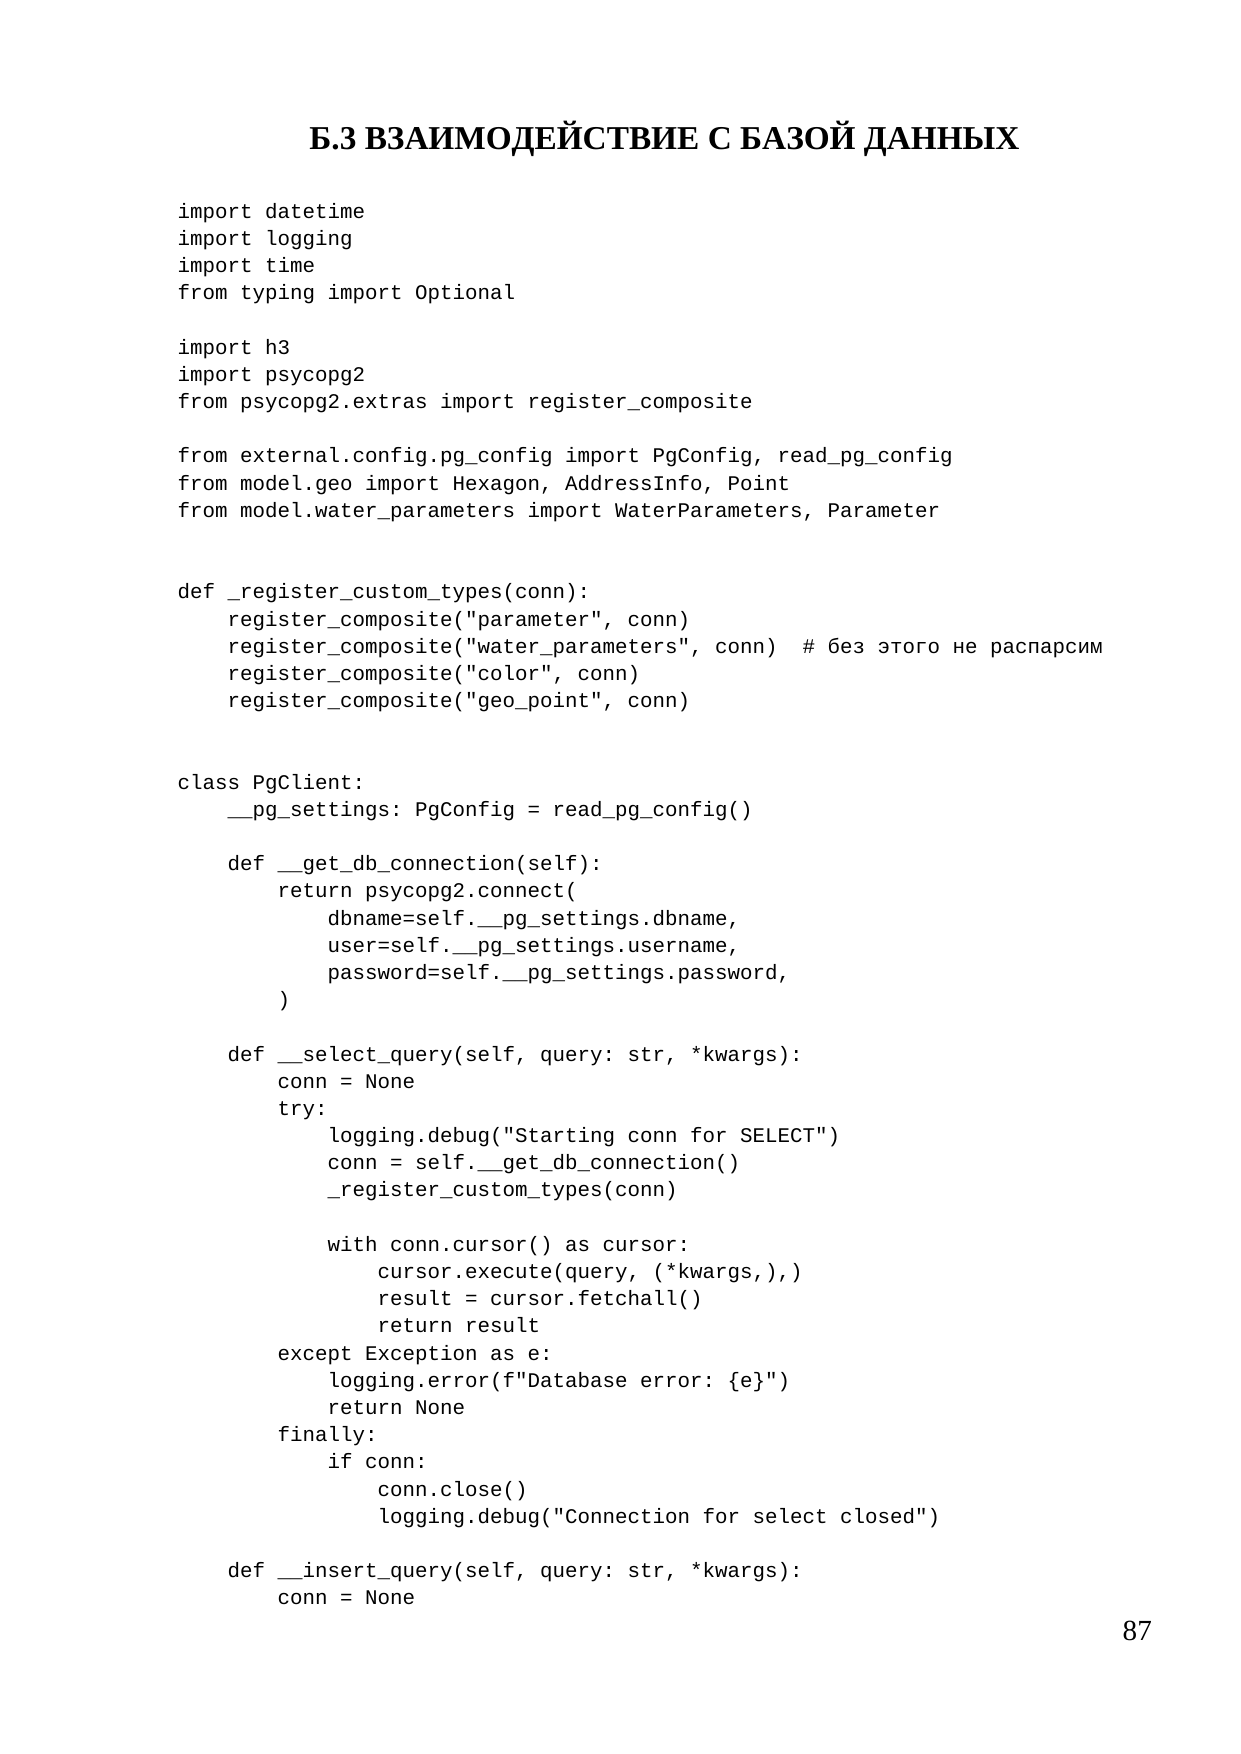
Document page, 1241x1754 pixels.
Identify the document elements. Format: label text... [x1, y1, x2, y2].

text user=self.__pg_settings.username, [177, 935, 1152, 958]
text import time [177, 255, 1152, 279]
text def __select_query(self, query: str, *kwargs): [177, 1043, 1152, 1067]
text def __get_db_connection(self): [177, 853, 1152, 877]
text class PgClient: [177, 772, 1152, 795]
text import logging [177, 228, 1152, 252]
text conn.close() [177, 1478, 1152, 1502]
text except Exception as e: [177, 1343, 1152, 1366]
text from model.water_parameters import WaterParameters, Parameter [177, 500, 1152, 523]
text return psycopg2.connect( [177, 880, 1152, 904]
text cursor.execute(query, (*kwargs,),) [177, 1261, 1152, 1285]
text logging.debug("Starting conn for SELECT") [177, 1125, 1152, 1149]
text ) [177, 989, 1152, 1013]
text register_composite("water_parameters", conn) # без этого не распарсим [177, 636, 1152, 659]
text finally: [177, 1424, 1152, 1448]
text register_composite("parameter", conn) [177, 608, 1152, 632]
text import psycopg2 [177, 364, 1152, 387]
text return result [177, 1315, 1152, 1339]
text return None [177, 1397, 1152, 1421]
text logging.error(f"Database error: {e}") [177, 1370, 1152, 1393]
text from model.geo import Hexagon, AddressInfo, Point [177, 473, 1152, 496]
text from external.config.pg_config import PgConfig, read_pg_config [177, 445, 1152, 469]
text __pg_settings: PgConfig = read_pg_config() [177, 799, 1152, 822]
text with conn.cursor() as cursor: [177, 1234, 1152, 1257]
text password=self.__pg_settings.password, [177, 962, 1152, 986]
text register_composite("geo_point", conn) [177, 690, 1152, 714]
text from typing import Optional [177, 282, 1152, 306]
text conn = None [177, 1071, 1152, 1094]
text dbname=self.__pg_settings.dbname, [177, 908, 1152, 931]
text result = cursor.fetchall() [177, 1288, 1152, 1312]
text conn = self.__get_db_connection() [177, 1152, 1152, 1176]
text from psycopg2.extras import register_composite [177, 391, 1152, 415]
text import datetime [177, 201, 1152, 224]
text if conn: [177, 1451, 1152, 1475]
text def __insert_query(self, query: str, *kwargs): [177, 1560, 1152, 1584]
subtitle Б.3 ВЗАИМОДЕЙСТВИЕ С БАЗОЙ ДАННЫХ [177, 118, 1152, 156]
text try: [177, 1098, 1152, 1122]
text logging.debug("Connection for select closed") [177, 1506, 1152, 1529]
text conn = None [177, 1587, 1152, 1611]
text import h3 [177, 337, 1152, 360]
text _register_custom_types(conn) [177, 1179, 1152, 1203]
text register_composite("color", conn) [177, 663, 1152, 687]
text def _register_custom_types(conn): [177, 581, 1152, 605]
